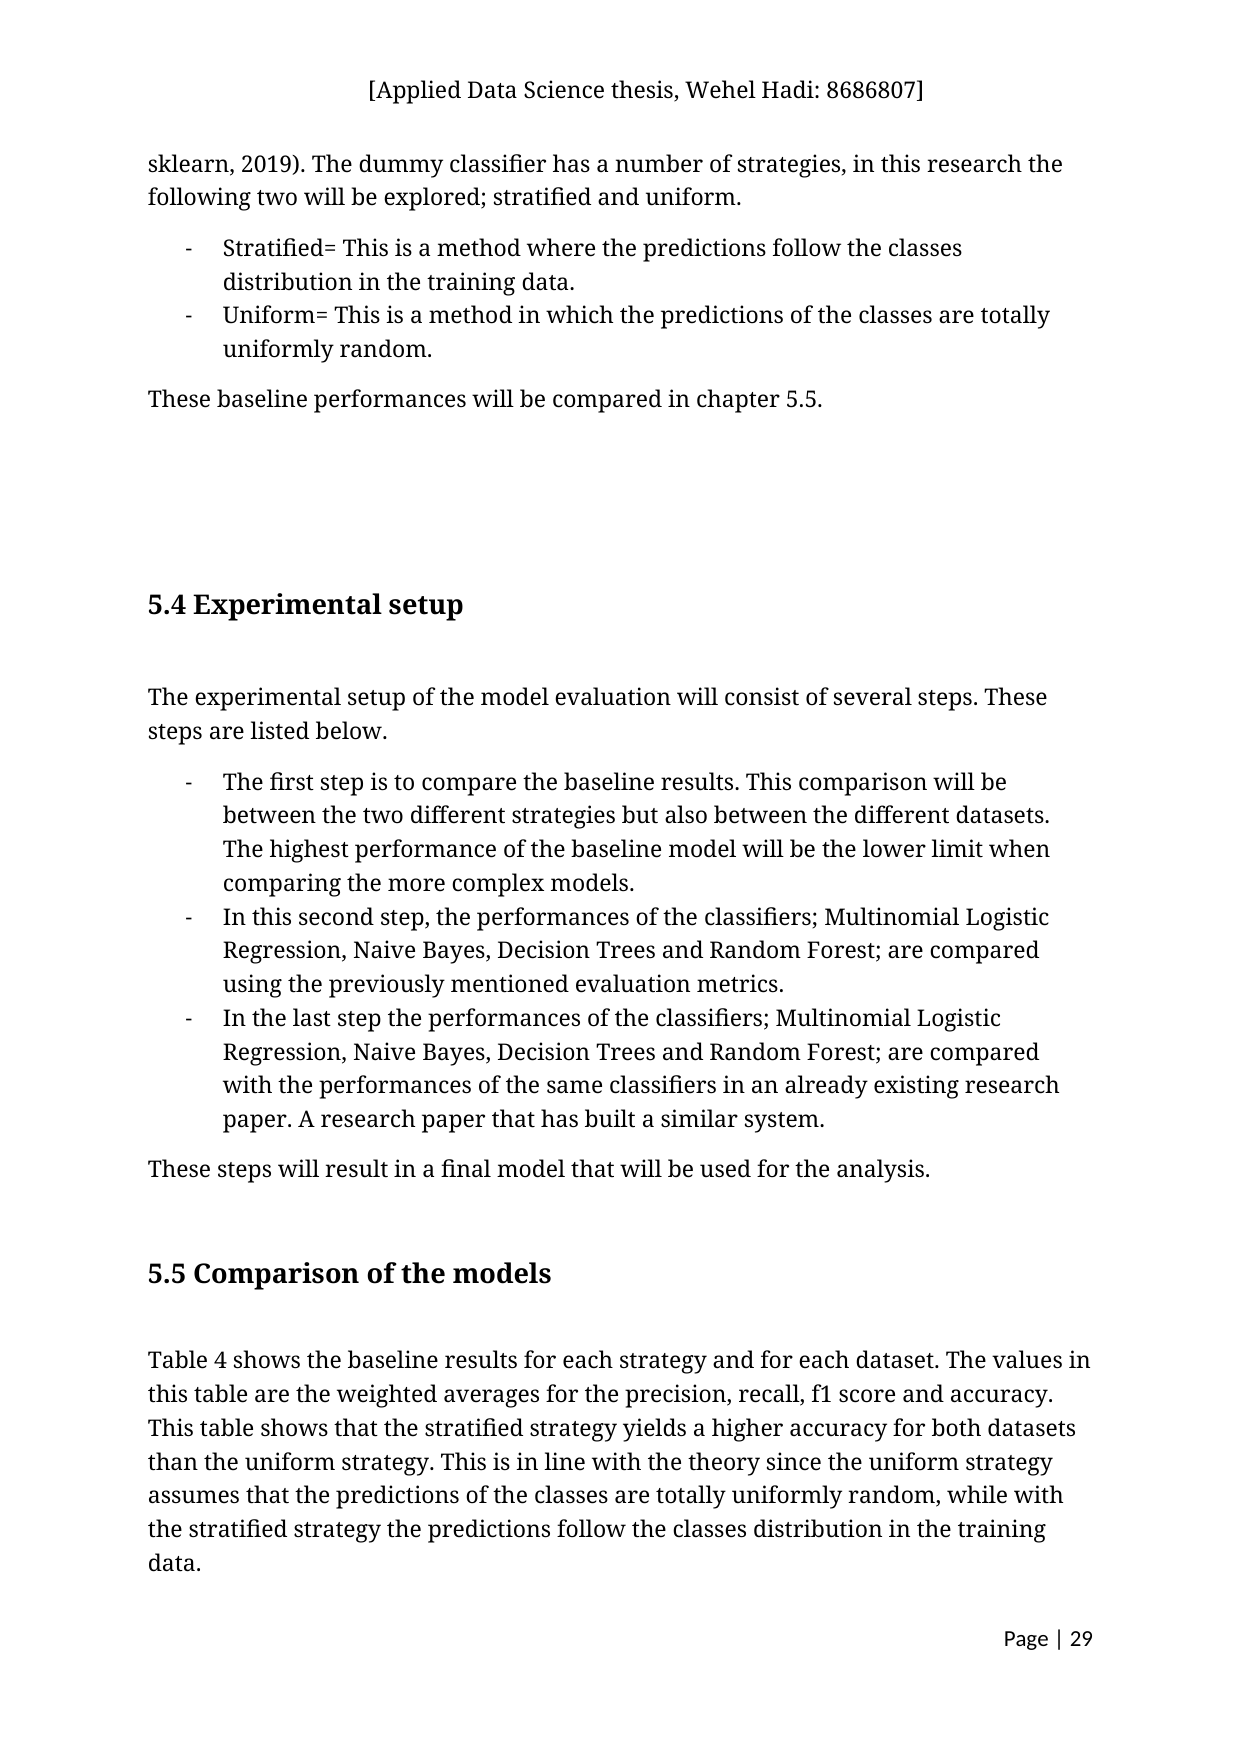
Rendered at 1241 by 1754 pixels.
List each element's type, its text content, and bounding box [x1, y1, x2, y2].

text These steps will result in a final model that will be used for the analysis. [148, 1153, 1093, 1185]
subtitle 5.5 Comparison of the models [148, 1254, 1093, 1291]
list The first step is to compare the baseline results. This comparison will be between the two different strategies but also between the different datasets. The highest performance of the baseline model will be the lower limit when comparing the more complex models. [185, 766, 1093, 898]
list Uniform= This is a method in which the predictions of the classes are totally uniformly random. [185, 299, 1093, 364]
list In the last step the performances of the classifiers; Multinomial Logistic Regression, Naive Bayes, Decision Trees and Random Forest; are compared with the performances of the same classifiers in an already existing research paper. A research paper that has built a similar system. [185, 1002, 1093, 1134]
subtitle 5.4 Experimental setup [148, 585, 1093, 622]
text These baseline performances will be compared in chapter 5.5. [148, 383, 1093, 415]
text The experimental setup of the model evaluation will consist of several steps. These steps are listed below. [148, 681, 1093, 746]
list In this second step, the performances of the classifiers; Multinomial Logistic Regression, Naive Bayes, Decision Trees and Random Forest; are compared using the previously mentioned evaluation metrics. [185, 901, 1093, 999]
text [148, 148, 1093, 213]
list Stratified= This is a method where the predictions follow the classes distribution in the training data. [185, 232, 1093, 297]
text Table 4 shows the baseline results for each strategy and for each dataset. The values in this table are the weighted averages for the precision, recall, f1 score and accuracy. This table shows that the stratified strategy yields a higher accuracy for both datasets than the uniform strategy. This is in line with the theory since the uniform strategy assumes that the predictions of the classes are totally uniformly random, while with the stratified strategy the predictions follow the classes distribution in the training data. [148, 1344, 1093, 1578]
